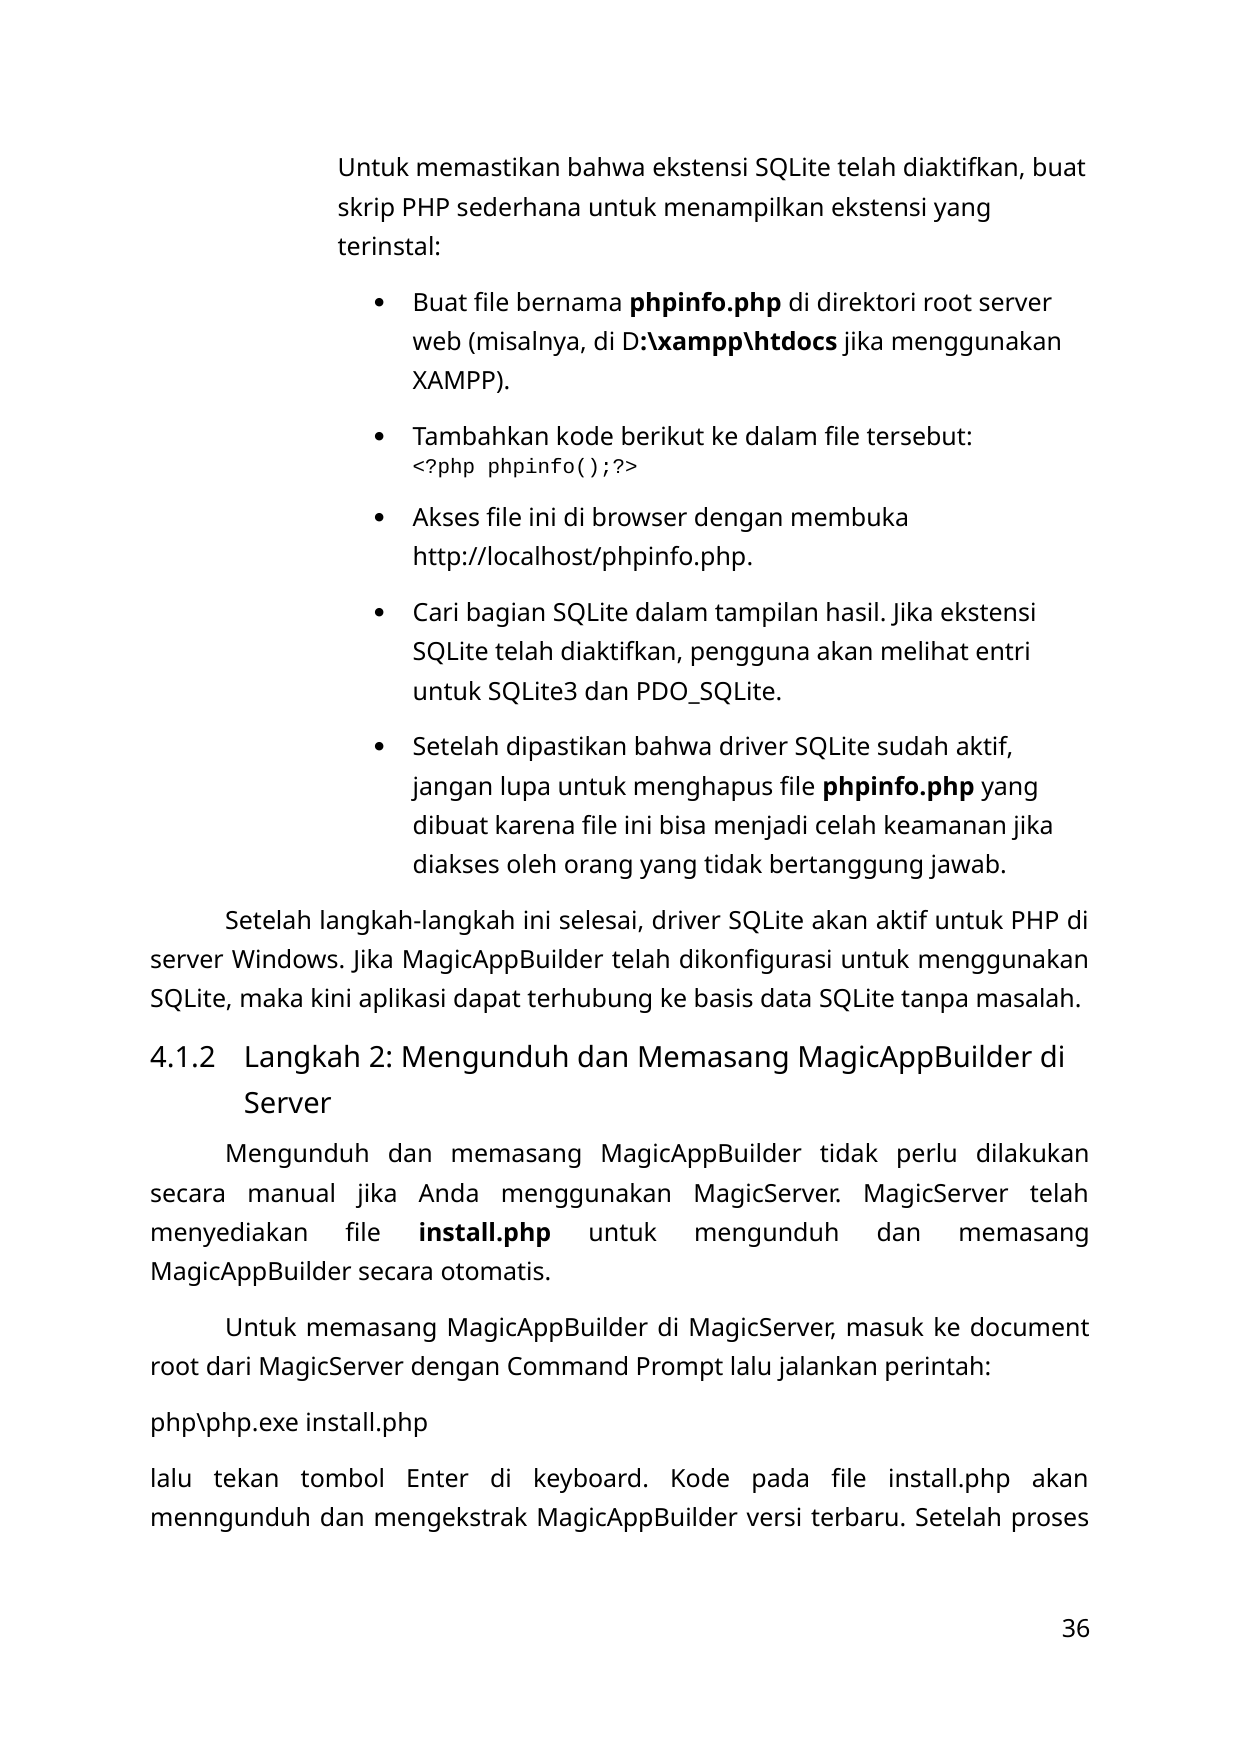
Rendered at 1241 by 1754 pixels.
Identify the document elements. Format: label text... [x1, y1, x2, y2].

list Setelah dipastikan bahwa driver SQLite sudah aktif, jangan lupa untuk menghapus file phpinfo.php yang dibuat karena file ini bisa menjadi celah keamanan jika diakses oleh orang yang tidak bertanggung jawab. [375, 729, 1090, 881]
subtitle Langkah 2: Mengunduh dan Memasang MagicAppBuilder di Server [150, 1036, 1090, 1122]
text Setelah langkah-langkah ini selesai, driver SQLite akan aktif untuk PHP di server Windows. Jika MagicAppBuilder telah dikonfigurasi untuk menggunakan SQLite, maka kini aplikasi dapat terhubung ke basis data SQLite tanpa masalah. [150, 902, 1090, 1015]
list Cari bagian SQLite dalam tampilan hasil. Jika ekstensi SQLite telah diaktifkan, pengguna akan melihat entri untuk SQLite3 dan PDO_SQLite. [375, 595, 1090, 707]
text Untuk memastikan bahwa ekstensi SQLite telah diaktifkan, buat skrip PHP sederhana untuk menampilkan ekstensi yang terinstal: [337, 150, 1090, 262]
list Akses file ini di browser dengan membuka http://localhost/phpinfo.php. [375, 500, 1090, 573]
list Tambahkan kode berikut ke dalam file tersebut: <?php phpinfo();?> [375, 418, 1090, 479]
text Untuk memasang MagicAppBuilder di MagicServer, masuk ke document root dari MagicServer dengan Command Prompt lalu jalankan perintah: [150, 1309, 1090, 1383]
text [150, 1460, 1090, 1533]
list Buat file bernama phpinfo.php di direktori root server web (misalnya, di D:\xampp\htdocs jika menggunakan XAMPP). [375, 284, 1090, 397]
text php\php.exe install.php [150, 1404, 1090, 1438]
text Mengunduh dan memasang MagicAppBuilder tidak perlu dilakukan secara manual jika Anda menggunakan MagicServer. MagicServer telah menyediakan file install.php untuk mengunduh dan memasang MagicAppBuilder secara otomatis. [150, 1136, 1090, 1288]
